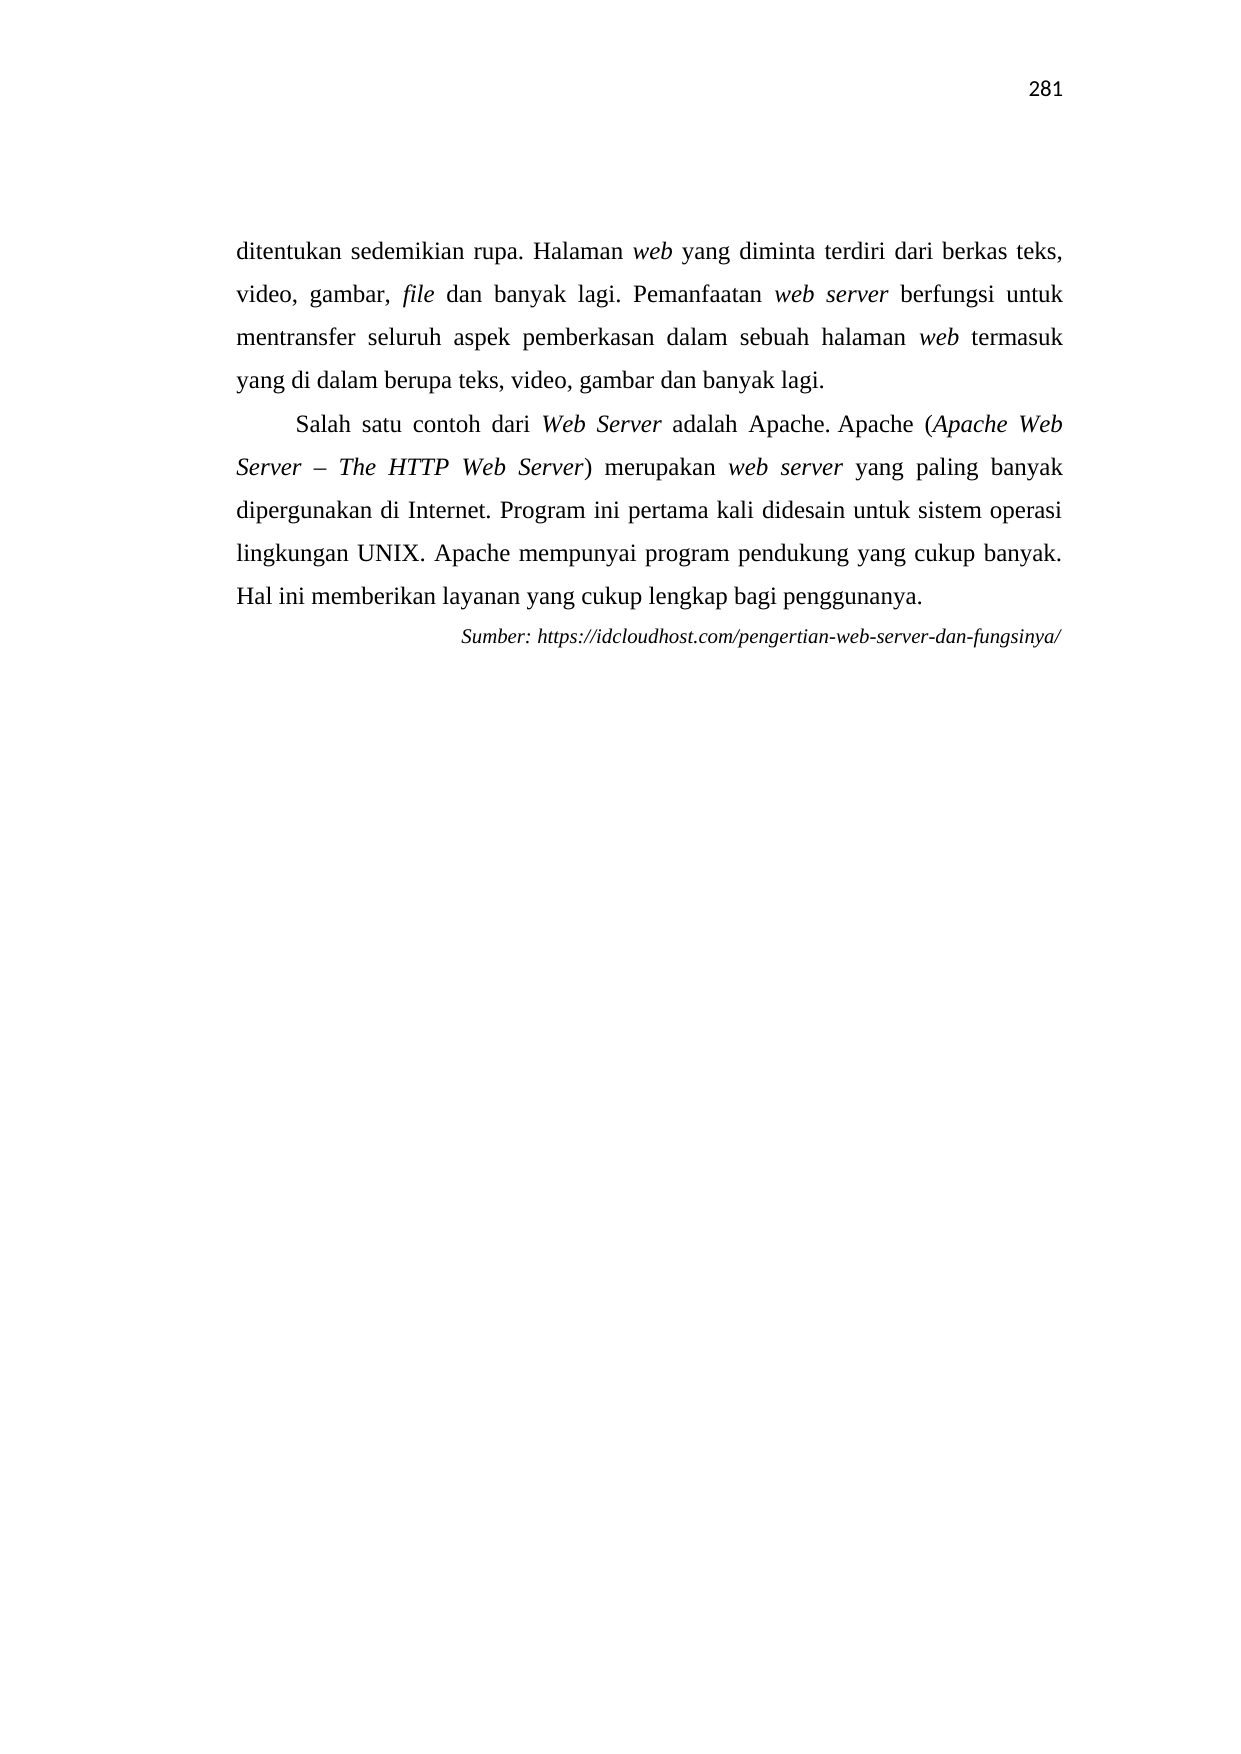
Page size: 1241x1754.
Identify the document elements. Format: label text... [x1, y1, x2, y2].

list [236, 236, 1063, 394]
list Sumber: https://idcloudhost.com/pengertian-web-server-dan-fungsinya/ [386, 624, 1063, 648]
list Salah satu contoh dari Web Server adalah Apache. Apache (Apache Web Server – The HTTP Web Server) merupakan web server yang paling banyak dipergunakan di Internet. Program ini pertama kali didesain untuk sistem operasi lingkungan UNIX. Apache mempunyai program pendukung yang cukup banyak. Hal ini memberikan layanan yang cukup lengkap bagi penggunanya. [236, 409, 1063, 610]
